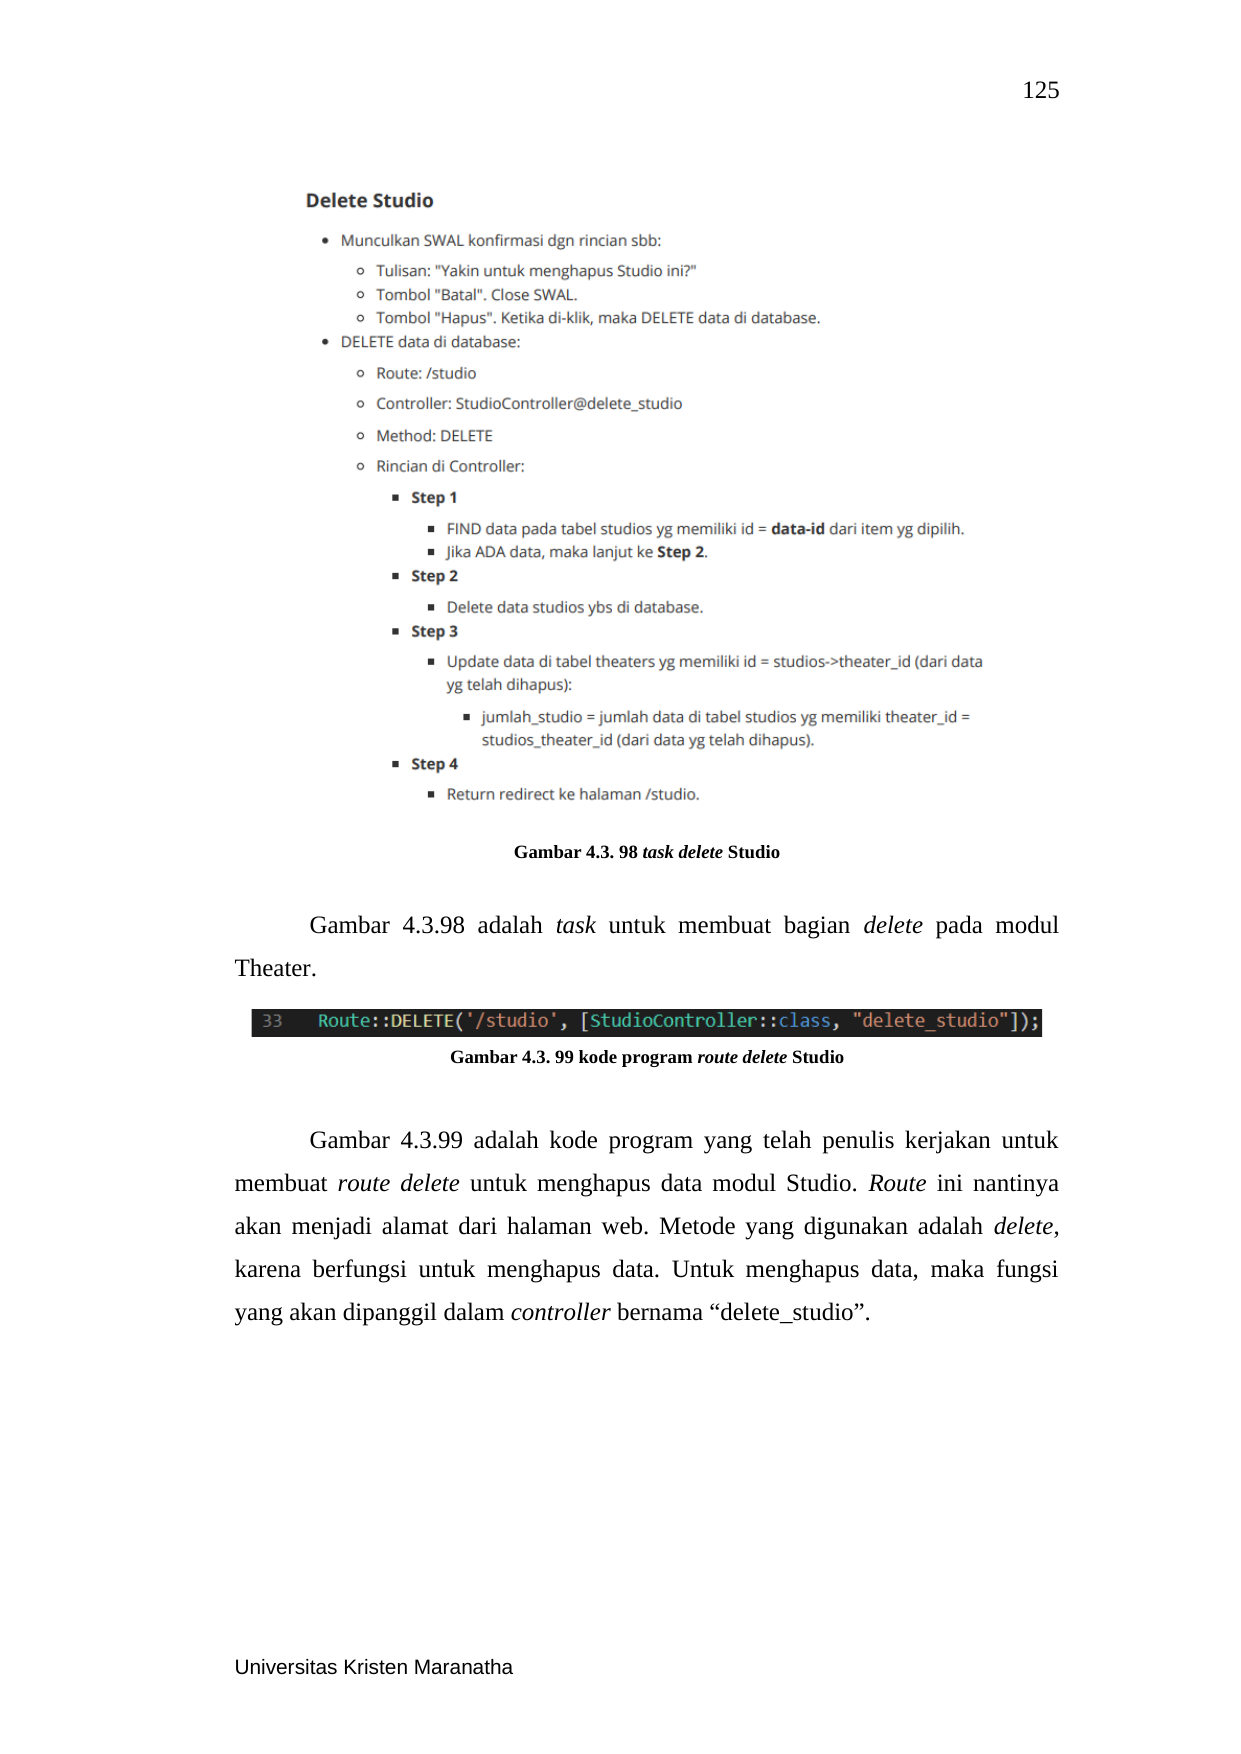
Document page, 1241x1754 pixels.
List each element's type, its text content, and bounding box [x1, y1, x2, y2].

text Gambar 4.3.98 adalah task untuk membuat bagian delete pada modul Theater. [234, 910, 1059, 982]
picture [251, 1009, 1043, 1037]
picture [293, 178, 1001, 832]
text Gambar 4.3.99 adalah kode program yang telah penulis kerjakan untuk membuat route delete untuk menghapus data modul Studio. Route ini nantinya akan menjadi alamat dari halaman web. Metode yang digunakan adalah delete, karena berfungsi untuk menghapus data. Untuk menghapus data, maka fungsi yang akan dipanggil dalam controller bernama “delete_studio”. [234, 1125, 1059, 1326]
